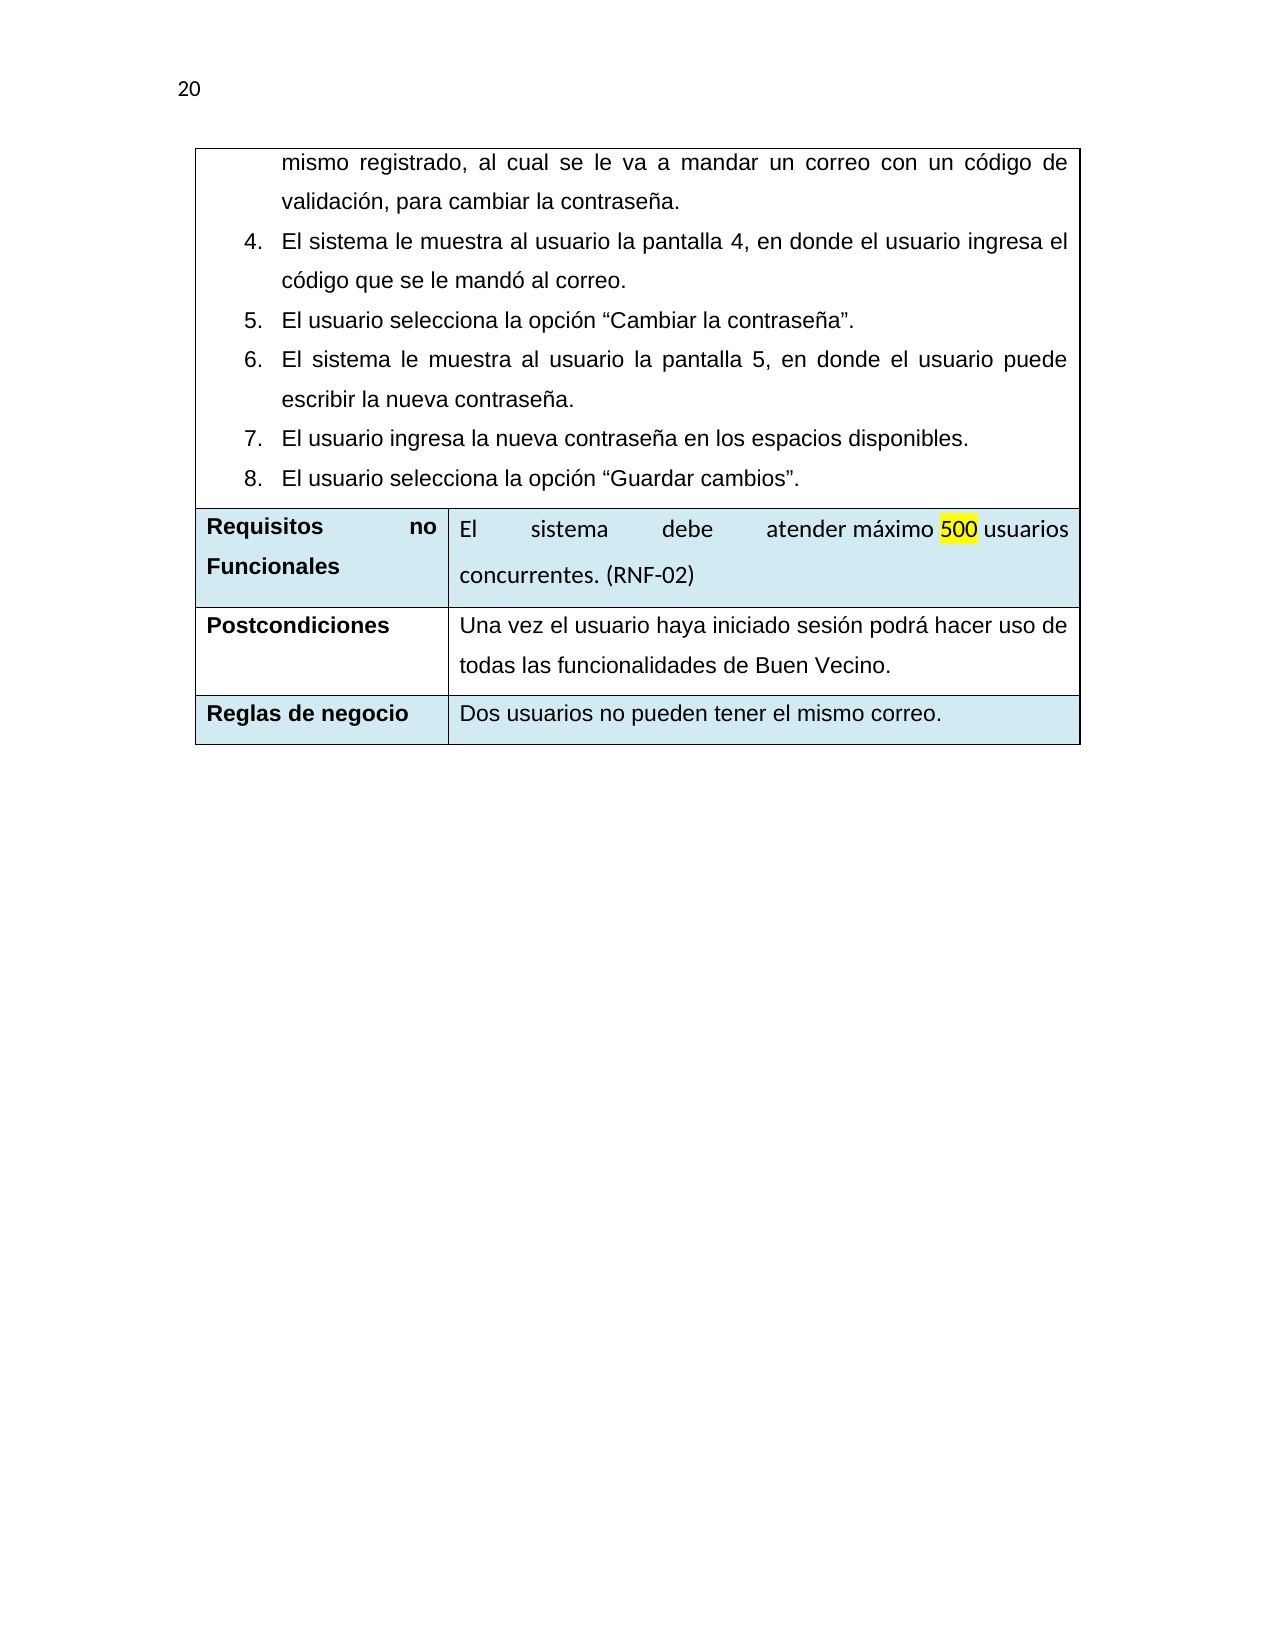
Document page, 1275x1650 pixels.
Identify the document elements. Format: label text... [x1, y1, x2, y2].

table_cell Reglas de negocio [196, 696, 448, 744]
table_cell Postcondiciones [196, 608, 448, 695]
table_cell El sistema debe atender máximo 500 usuarios concurrentes. (RNF-02) [449, 509, 1079, 607]
table_cell Una vez el usuario haya iniciado sesión podrá hacer uso de todas las funcionalidades de Buen Vecino. [449, 608, 1079, 695]
table_cell Dos usuarios no pueden tener el mismo correo. [449, 696, 1079, 744]
table_cell Requisitos no Funcionales [196, 509, 448, 607]
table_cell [196, 149, 1079, 508]
